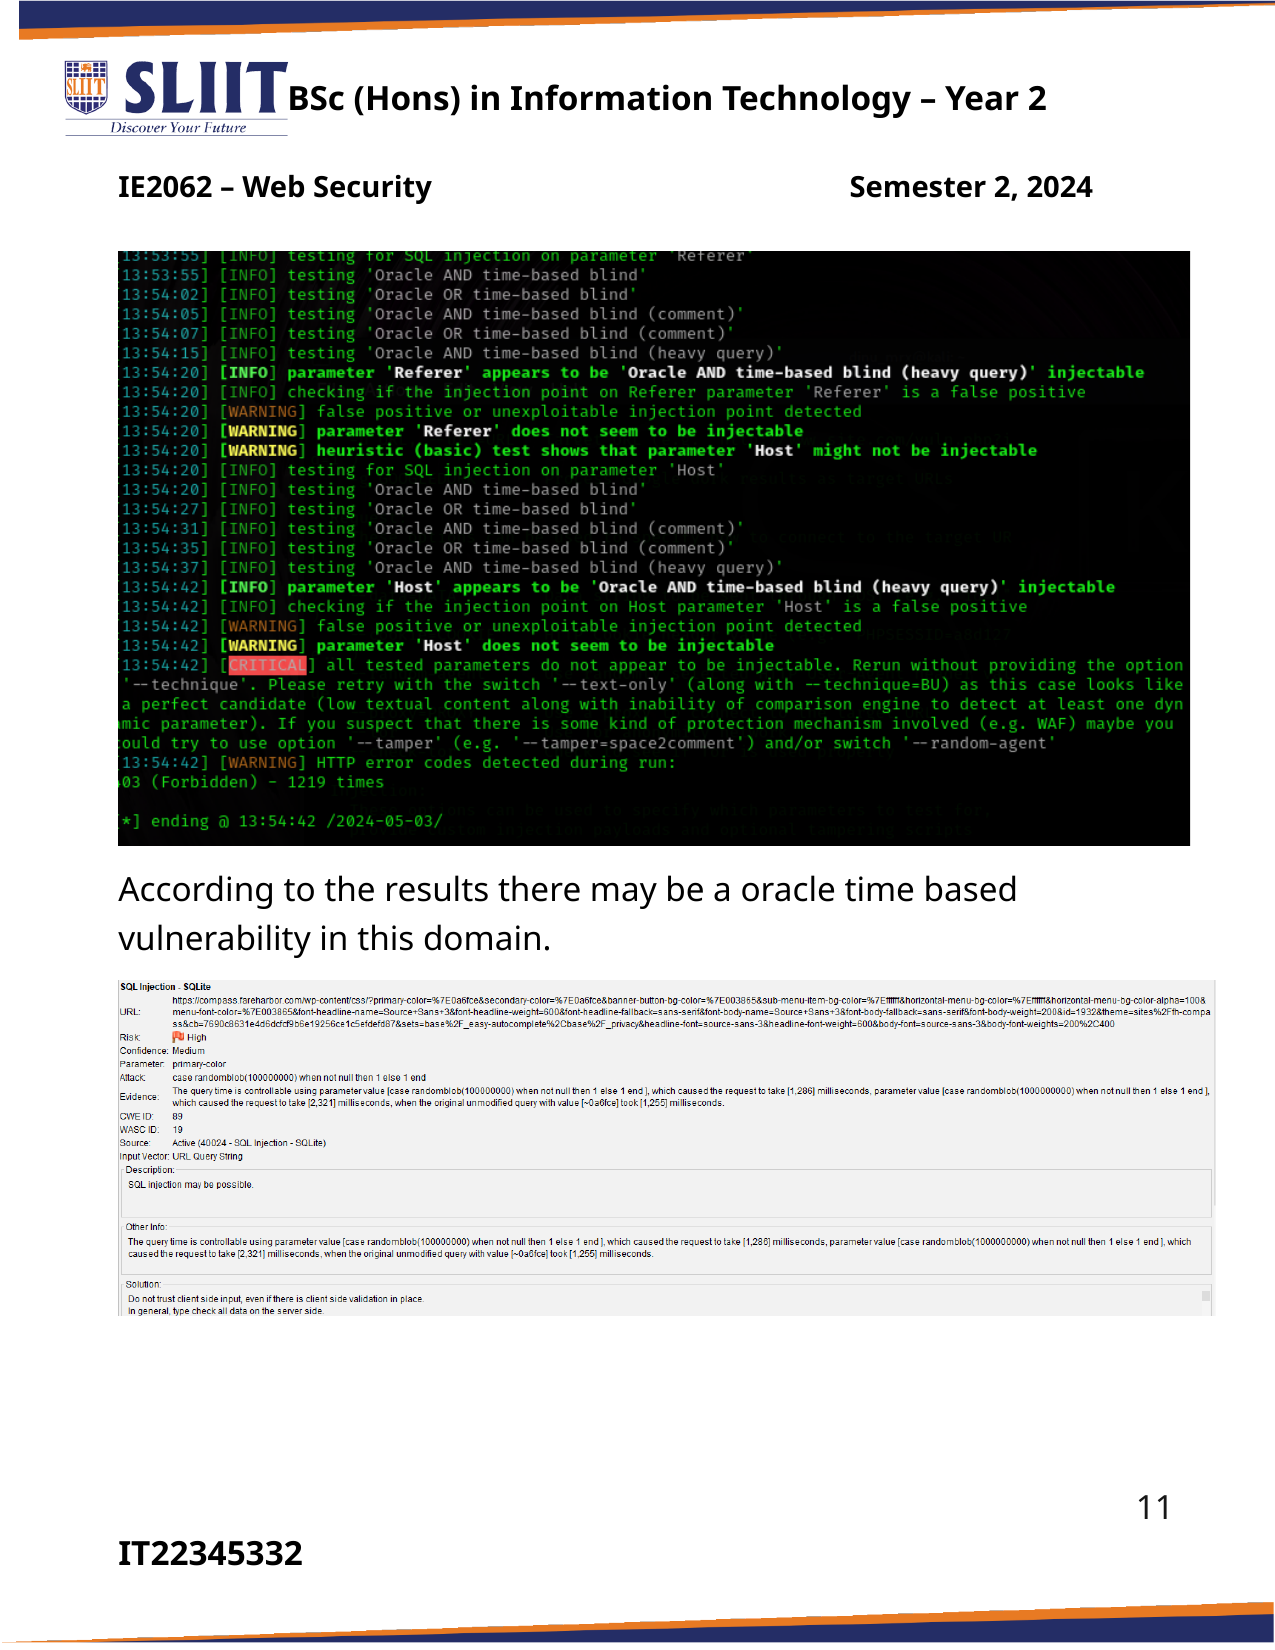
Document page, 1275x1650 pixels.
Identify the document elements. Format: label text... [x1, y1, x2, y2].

picture [62, 57, 291, 137]
text According to the results there may be a oracle time based vulnerability in this domain. [118, 866, 1216, 960]
picture [118, 251, 1191, 846]
picture [118, 980, 1216, 1316]
picture [20, 1, 1275, 44]
